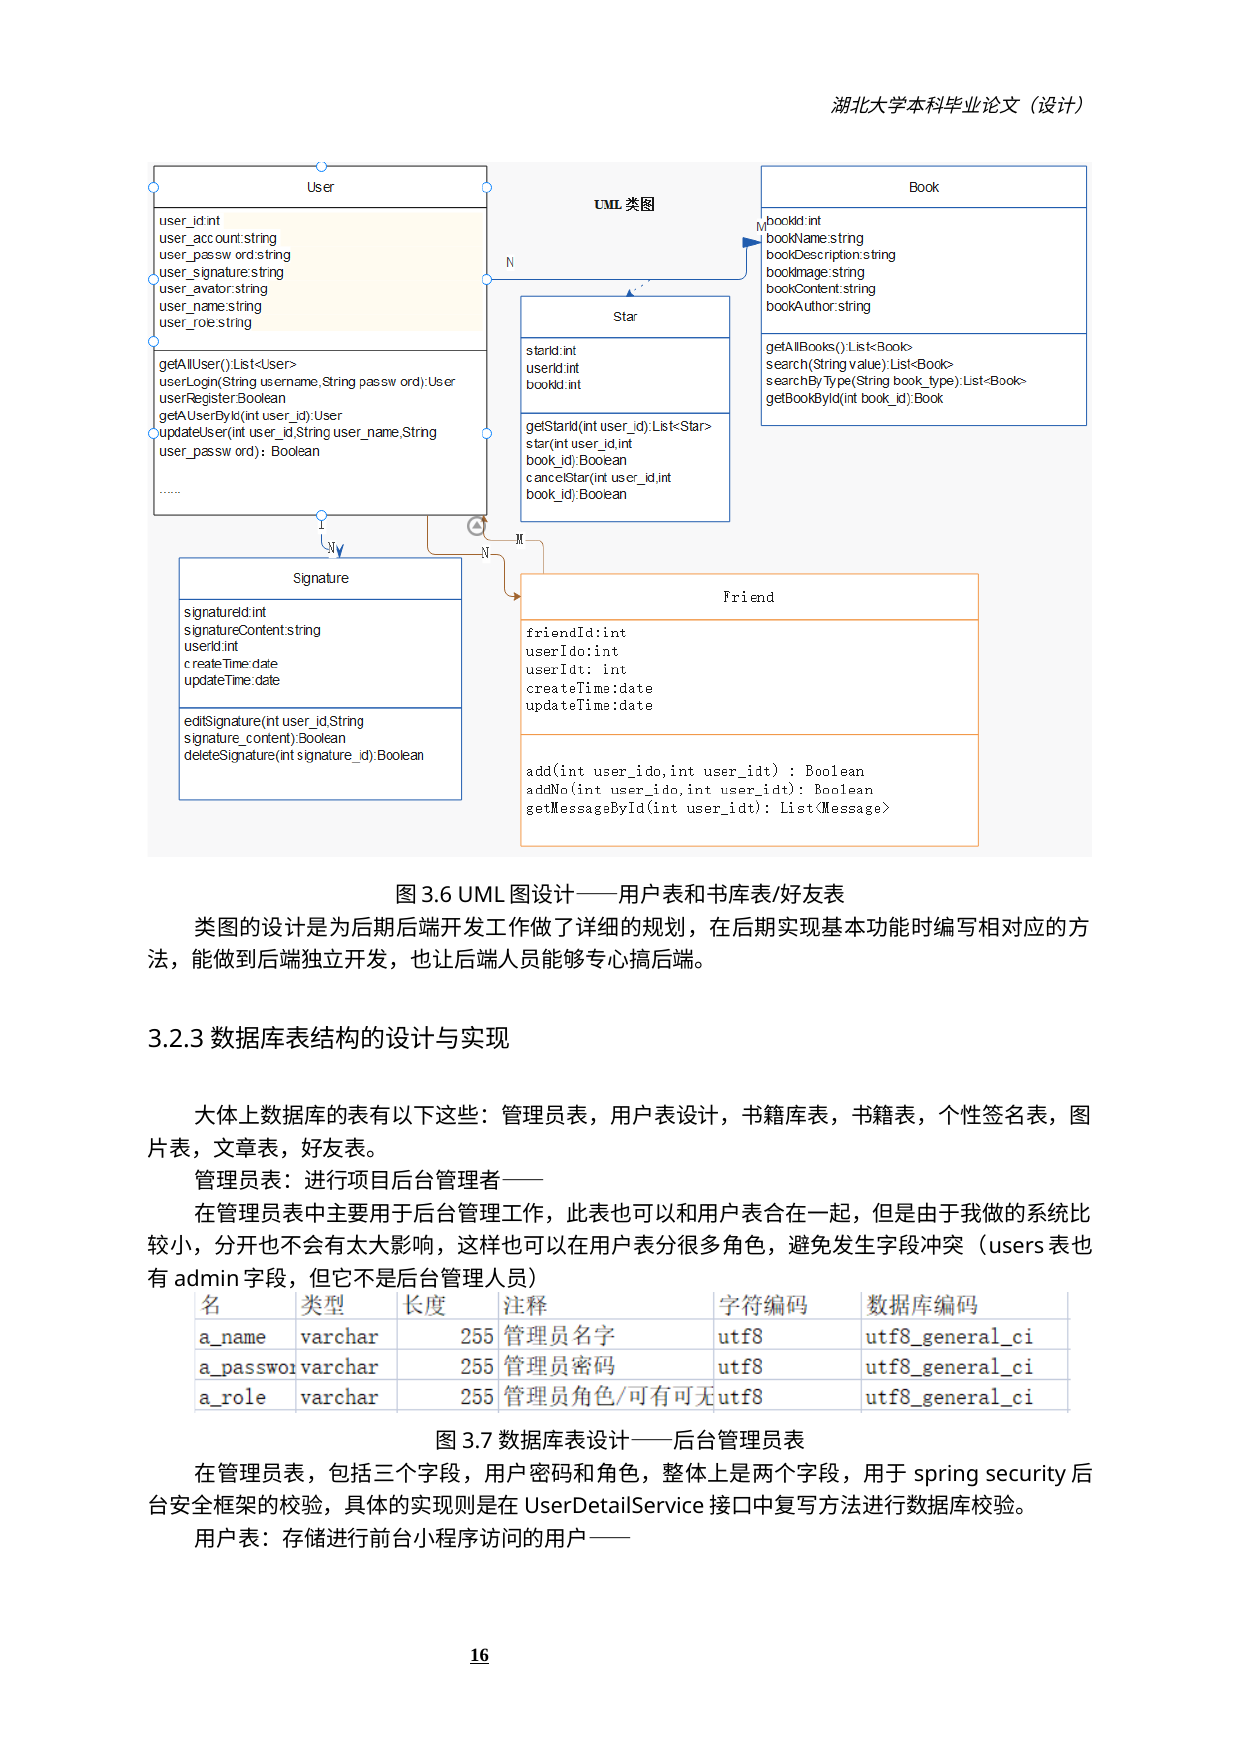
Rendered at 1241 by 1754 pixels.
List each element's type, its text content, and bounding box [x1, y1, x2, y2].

picture [147, 162, 1092, 857]
subtitle 3.2.3 数据库表结构的设计与实现 [148, 1004, 1093, 1069]
picture [194, 1292, 1071, 1413]
list 管理员表：进行项目后台管理者—— [148, 1163, 1093, 1195]
list 用户表：存储进行前台小程序访问的用户—— [148, 1520, 1093, 1553]
list 在管理员表中主要用于后台管理工作，此表也可以和用户表合在一起，但是由于我做的系统比较小，分开也不会有太大影响，这样也可以在用户表分很多角色，避免发生字段冲突（users表也有admin字段，但它不是后台管理人员） [148, 1195, 1093, 1293]
list 大体上数据库的表有以下这些：管理员表，用户表设计，书籍库表，书籍表，个性签名表，图片表，文章表，好友表。 [148, 1098, 1093, 1163]
list 图3.7 数据库表设计——后台管理员表 [148, 1423, 1093, 1455]
list 图3.6 UML图设计——用户表和书库表/好友表 [148, 877, 1093, 909]
list 在管理员表，包括三个字段，用户密码和角色，整体上是两个字段，用于spring security后台安全框架的校验，具体的实现则是在UserDetailService接口中复写方法进行数据库校验。 [148, 1455, 1093, 1520]
list 类图的设计是为后期后端开发工作做了详细的规划，在后期实现基本功能时编写相对应的方法，能做到后端独立开发，也让后端人员能够专心搞后端。 [148, 909, 1093, 974]
